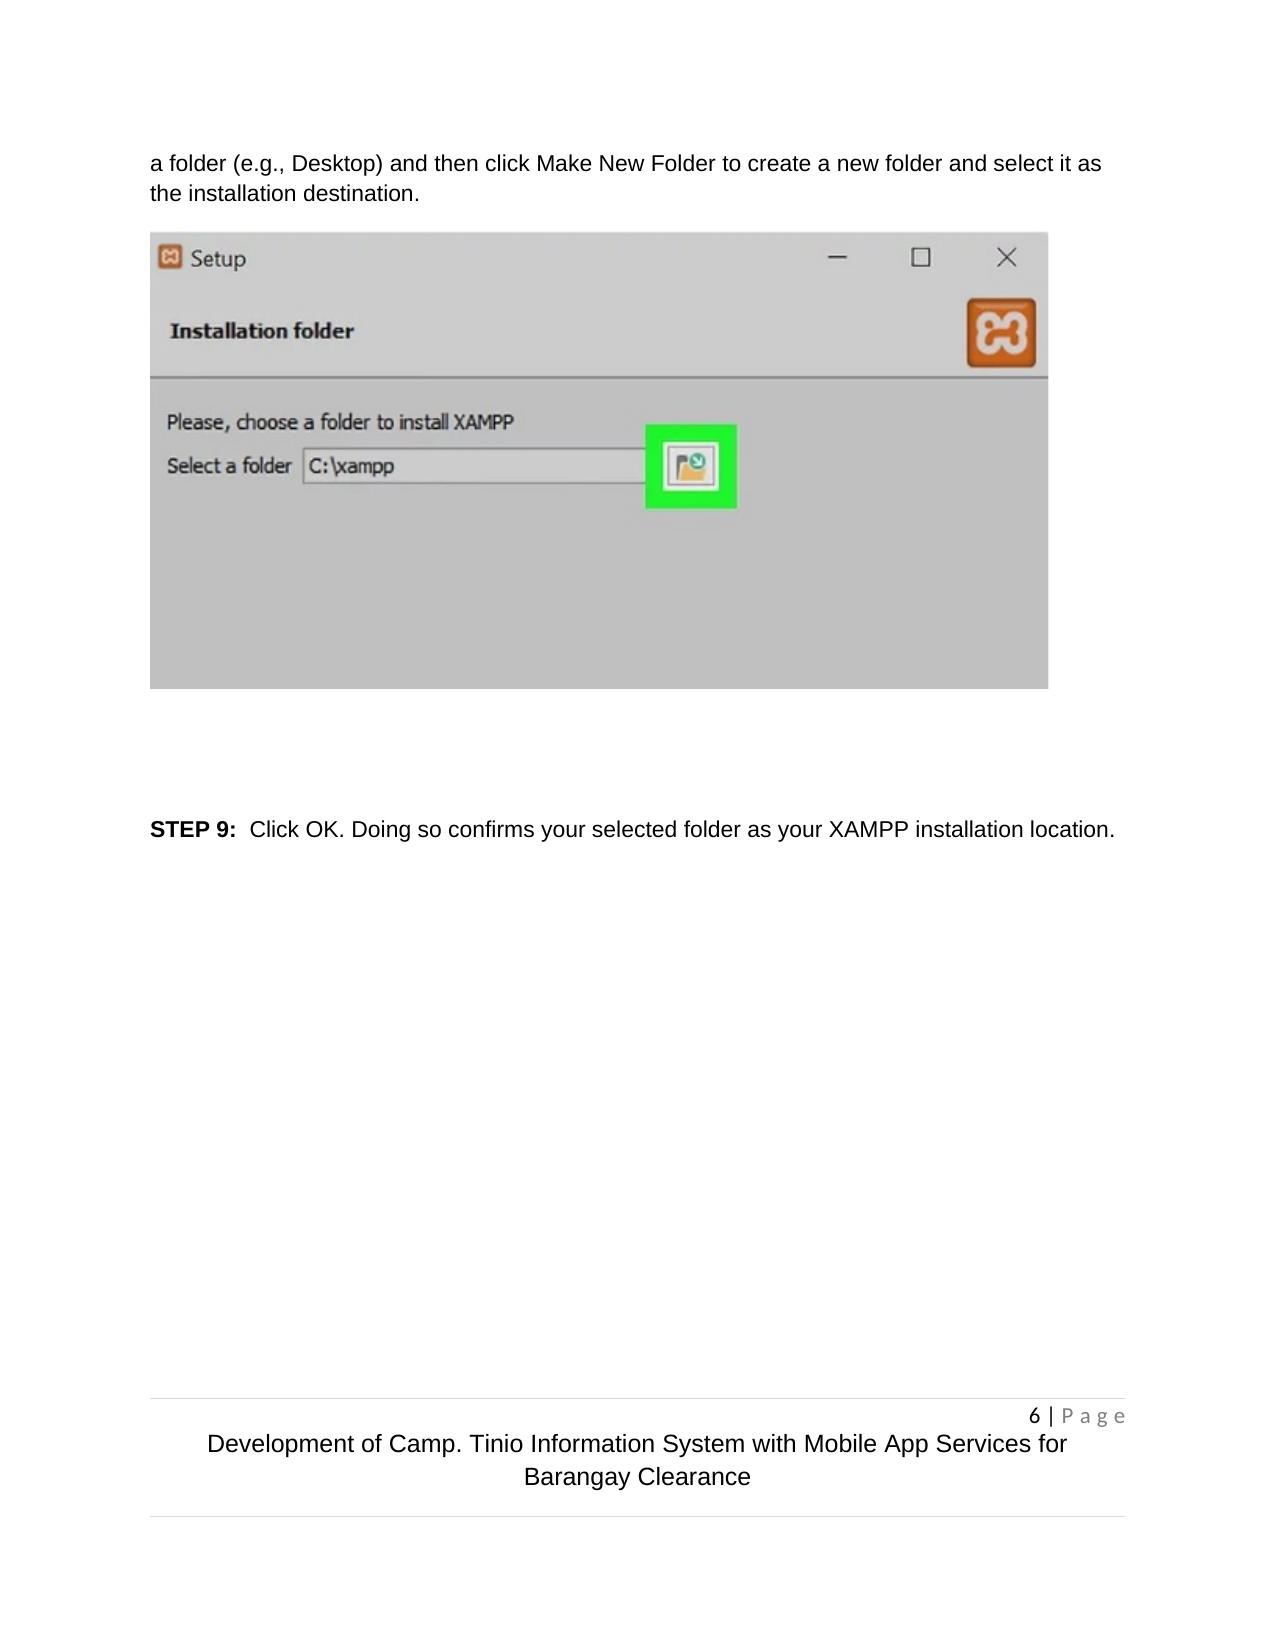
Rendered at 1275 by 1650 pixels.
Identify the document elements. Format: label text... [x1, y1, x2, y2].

picture [150, 231, 1049, 689]
text STEP 9: Click OK. Doing so confirms your selected folder as your XAMPP installation location. [249, 816, 1125, 842]
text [150, 150, 1125, 207]
